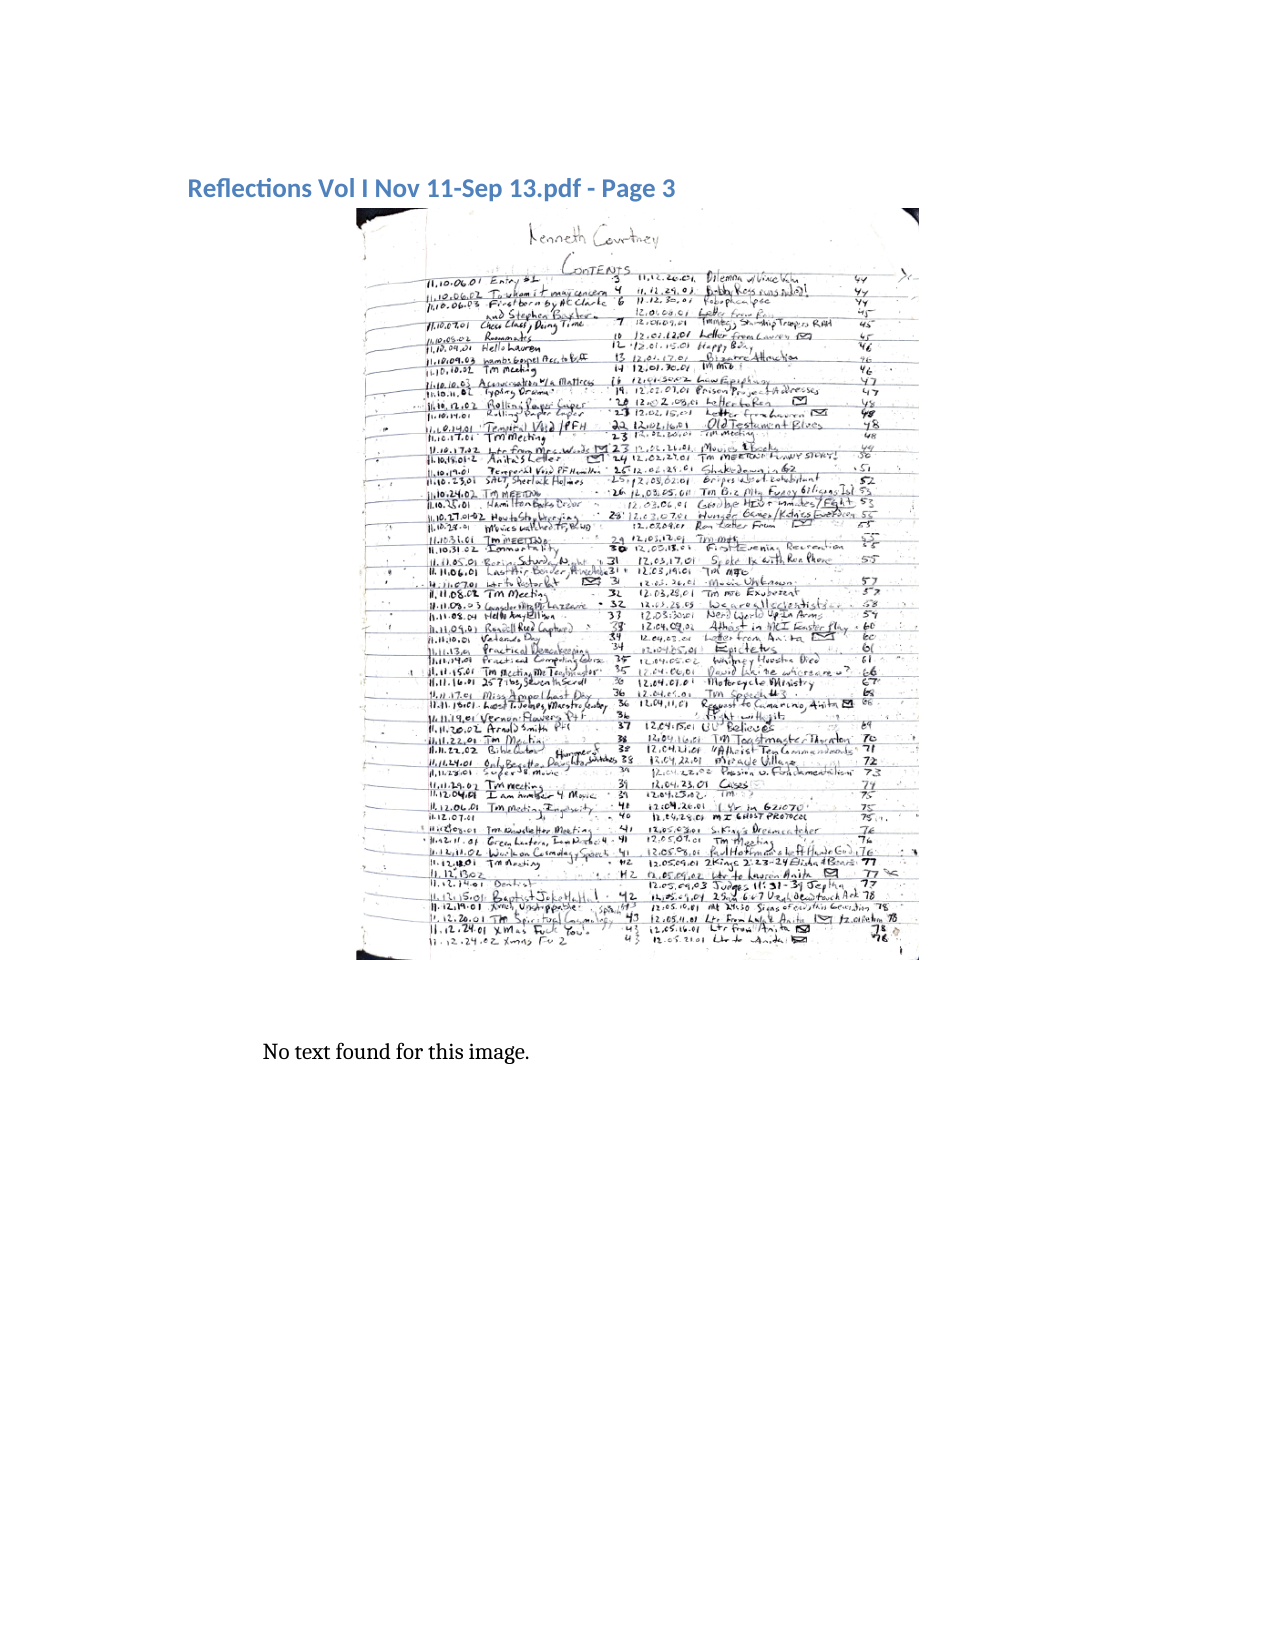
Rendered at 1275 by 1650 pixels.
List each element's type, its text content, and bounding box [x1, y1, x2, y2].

picture [356, 208, 919, 960]
subtitle Reflections Vol I Nov 11-Sep 13.pdf - Page 3 [187, 171, 1087, 204]
text No text found for this image. [262, 1039, 1012, 1065]
